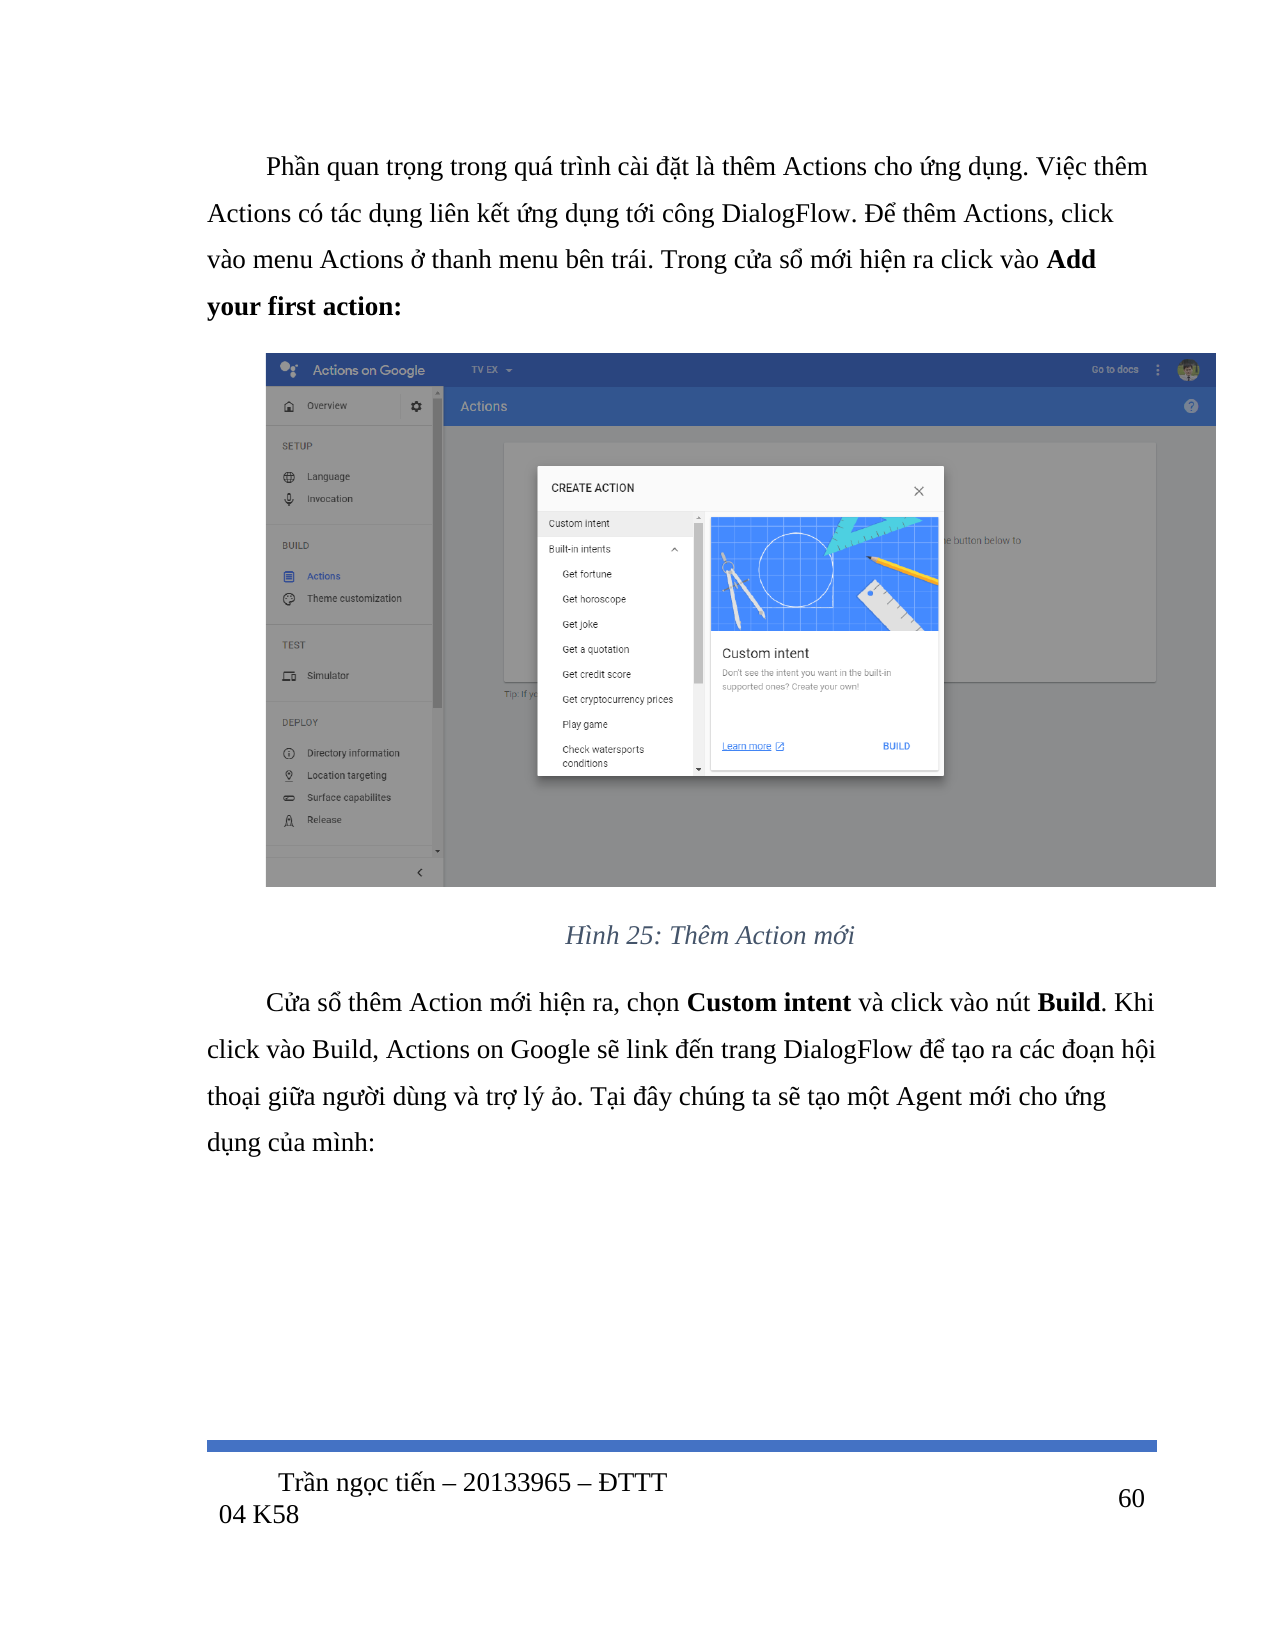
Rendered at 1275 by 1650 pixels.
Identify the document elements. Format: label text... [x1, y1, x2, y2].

text Phần quan trọng trong quá trình cài đặt là thêm Actions cho ứng dụng. Việc thêm Actions có tác dụng liên kết ứng dụng tới công DialogFlow. Để thêm Actions, click vào menu Actions ở thanh menu bên trái. Trong cửa sổ mới hiện ra click vào Add your first action: [207, 150, 1157, 321]
picture [265, 353, 1216, 887]
text Hình 25: Thêm Action mới [207, 919, 1157, 950]
text Cửa sổ thêm Action mới hiện ra, chọn Custom intent và click vào nút Build. Khi click vào Build, Actions on Google sẽ link đến trang DialogFlow để tạo ra các đoạn hội thoại giữa người dùng và trợ lý ảo. Tại đây chúng ta sẽ tạo một Agent mới cho ứng dụng của mình: [207, 986, 1157, 1158]
